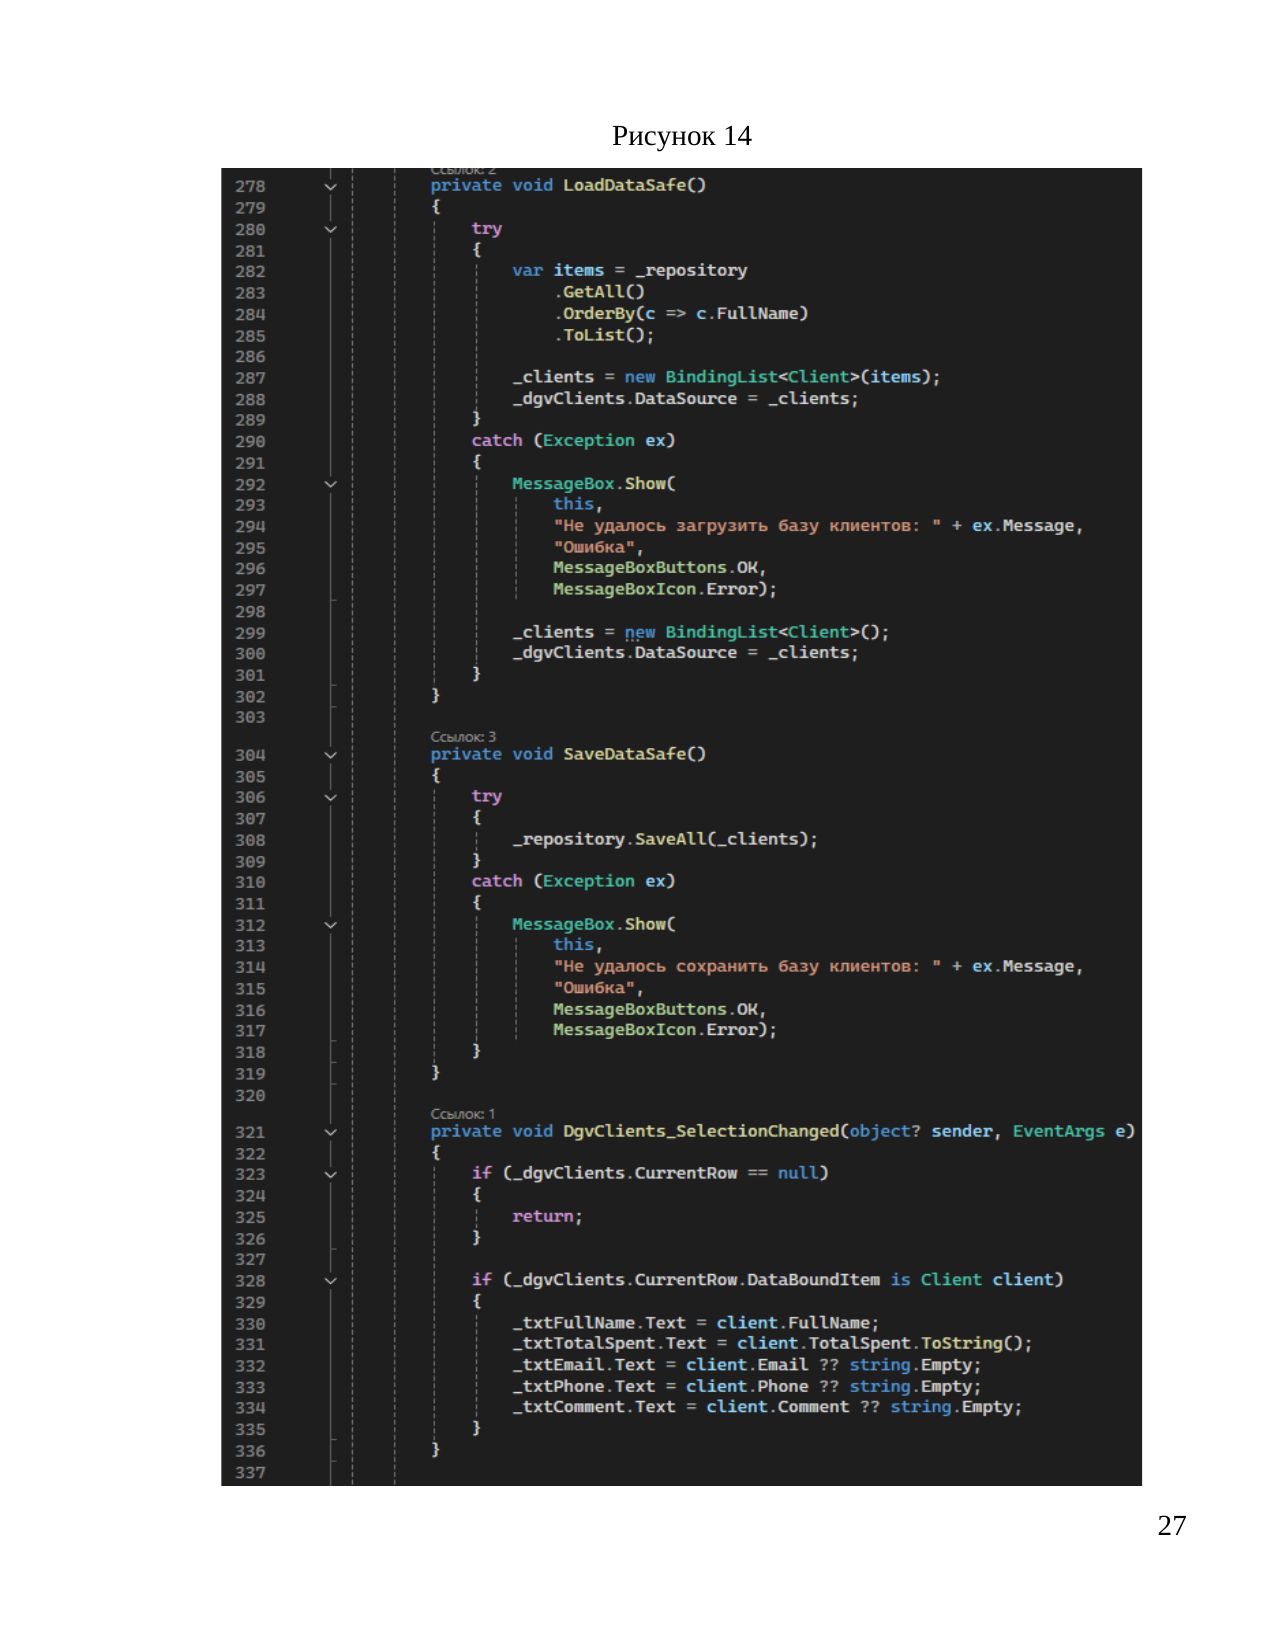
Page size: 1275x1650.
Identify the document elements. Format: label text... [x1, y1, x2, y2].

text Рисунок 14 [177, 118, 1186, 152]
picture [221, 168, 1143, 1486]
